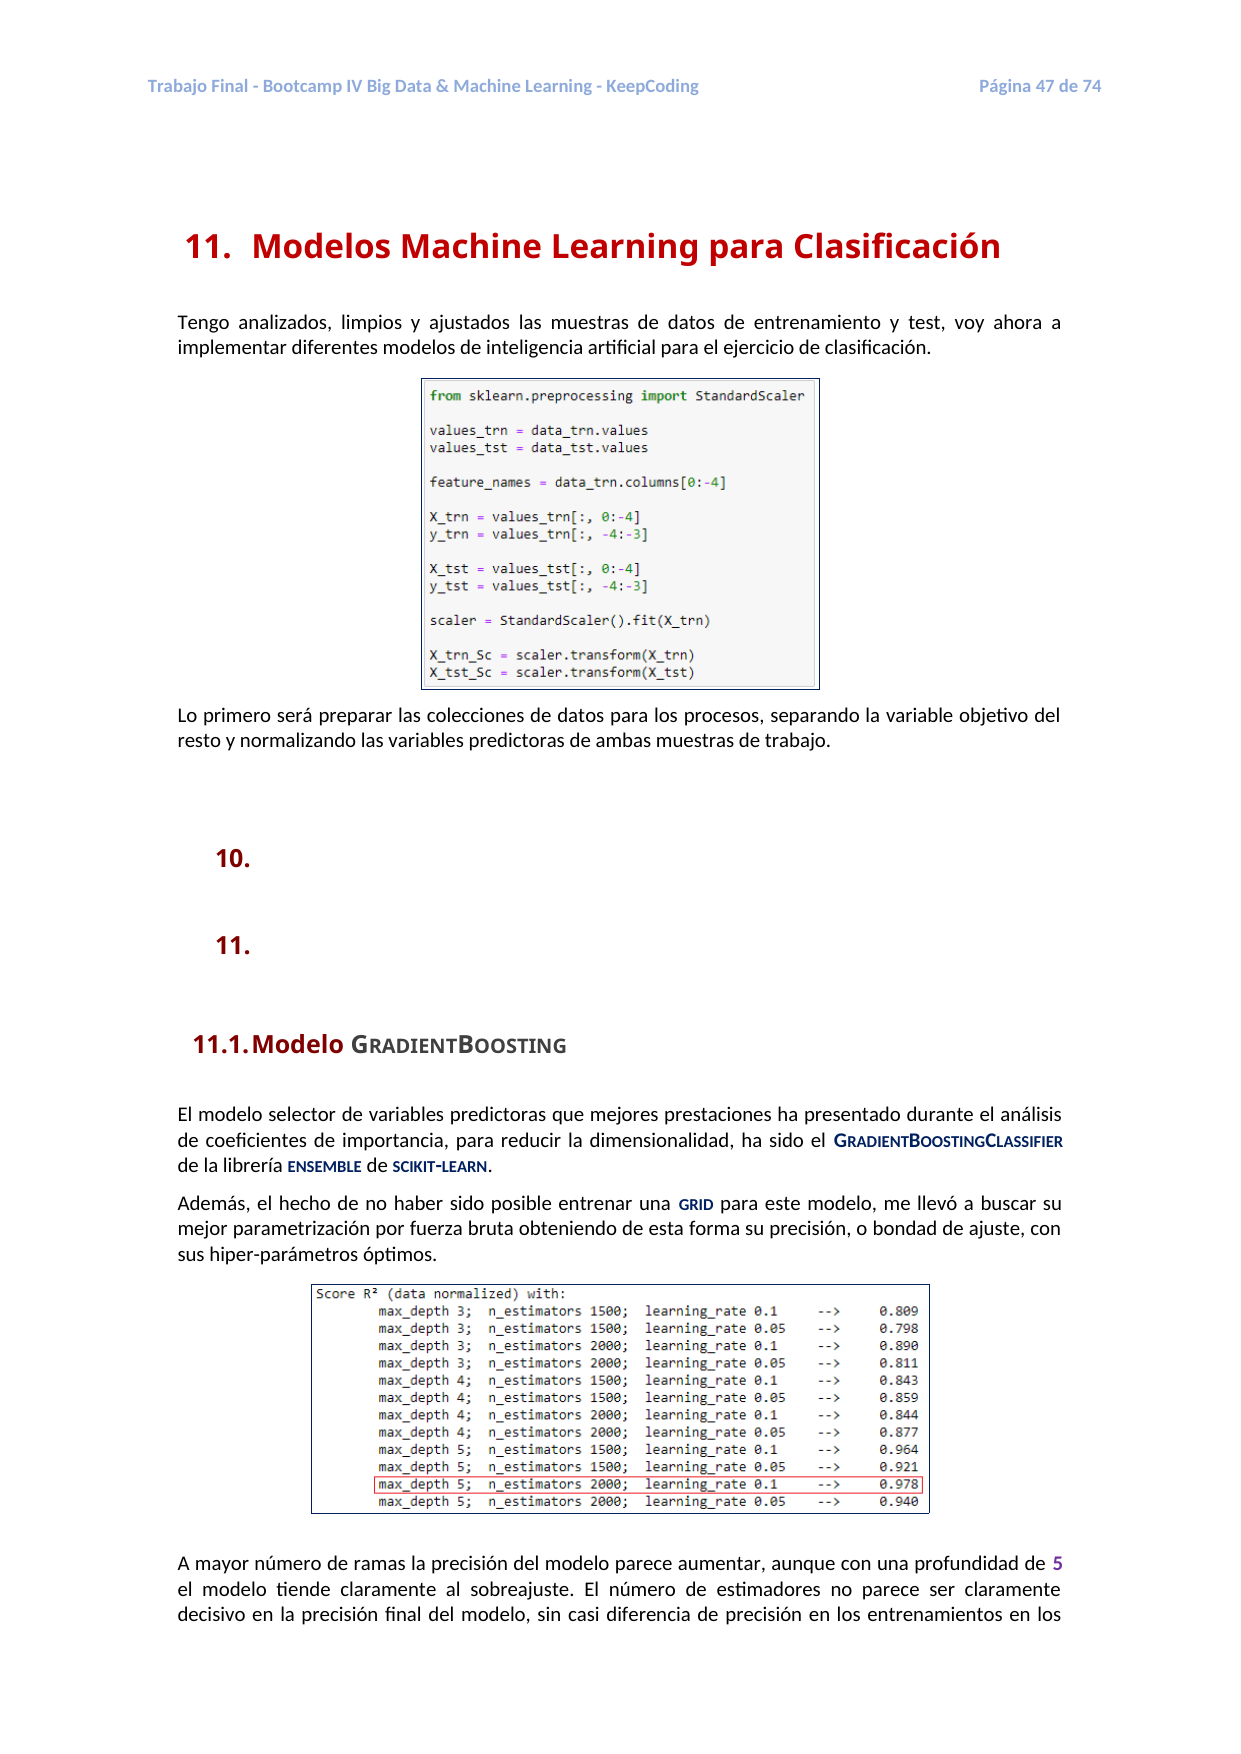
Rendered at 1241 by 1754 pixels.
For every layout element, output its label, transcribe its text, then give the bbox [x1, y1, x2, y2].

text Tengo analizados, limpios y ajustados las muestras de datos de entrenamiento y test, voy ahora a implementar diferentes modelos de inteligencia artificial para el ejercicio de clasificación. [177, 309, 1063, 360]
text Además, el hecho de no haber sido posible entrenar una grid para este modelo, me llevó a buscar su mejor parametrización por fuerza bruta obteniendo de esta forma su precisión, o bondad de ajuste, con sus hiper-parámetros óptimos. [177, 1190, 1063, 1266]
picture [312, 1285, 929, 1513]
subtitle Modelos Machine Learning para Clasificación [184, 223, 1063, 268]
picture [422, 379, 819, 689]
text El modelo selector de variables predictoras que mejores prestaciones ha presentado durante el análisis de coeficientes de importancia, para reducir la dimensionalidad, ha sido el GradientBoostingClassifier de la librería ensemble de scikit-learn. [177, 1101, 1063, 1178]
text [177, 1304, 1063, 1627]
subtitle Modelo GradientBoosting [192, 1027, 1063, 1061]
